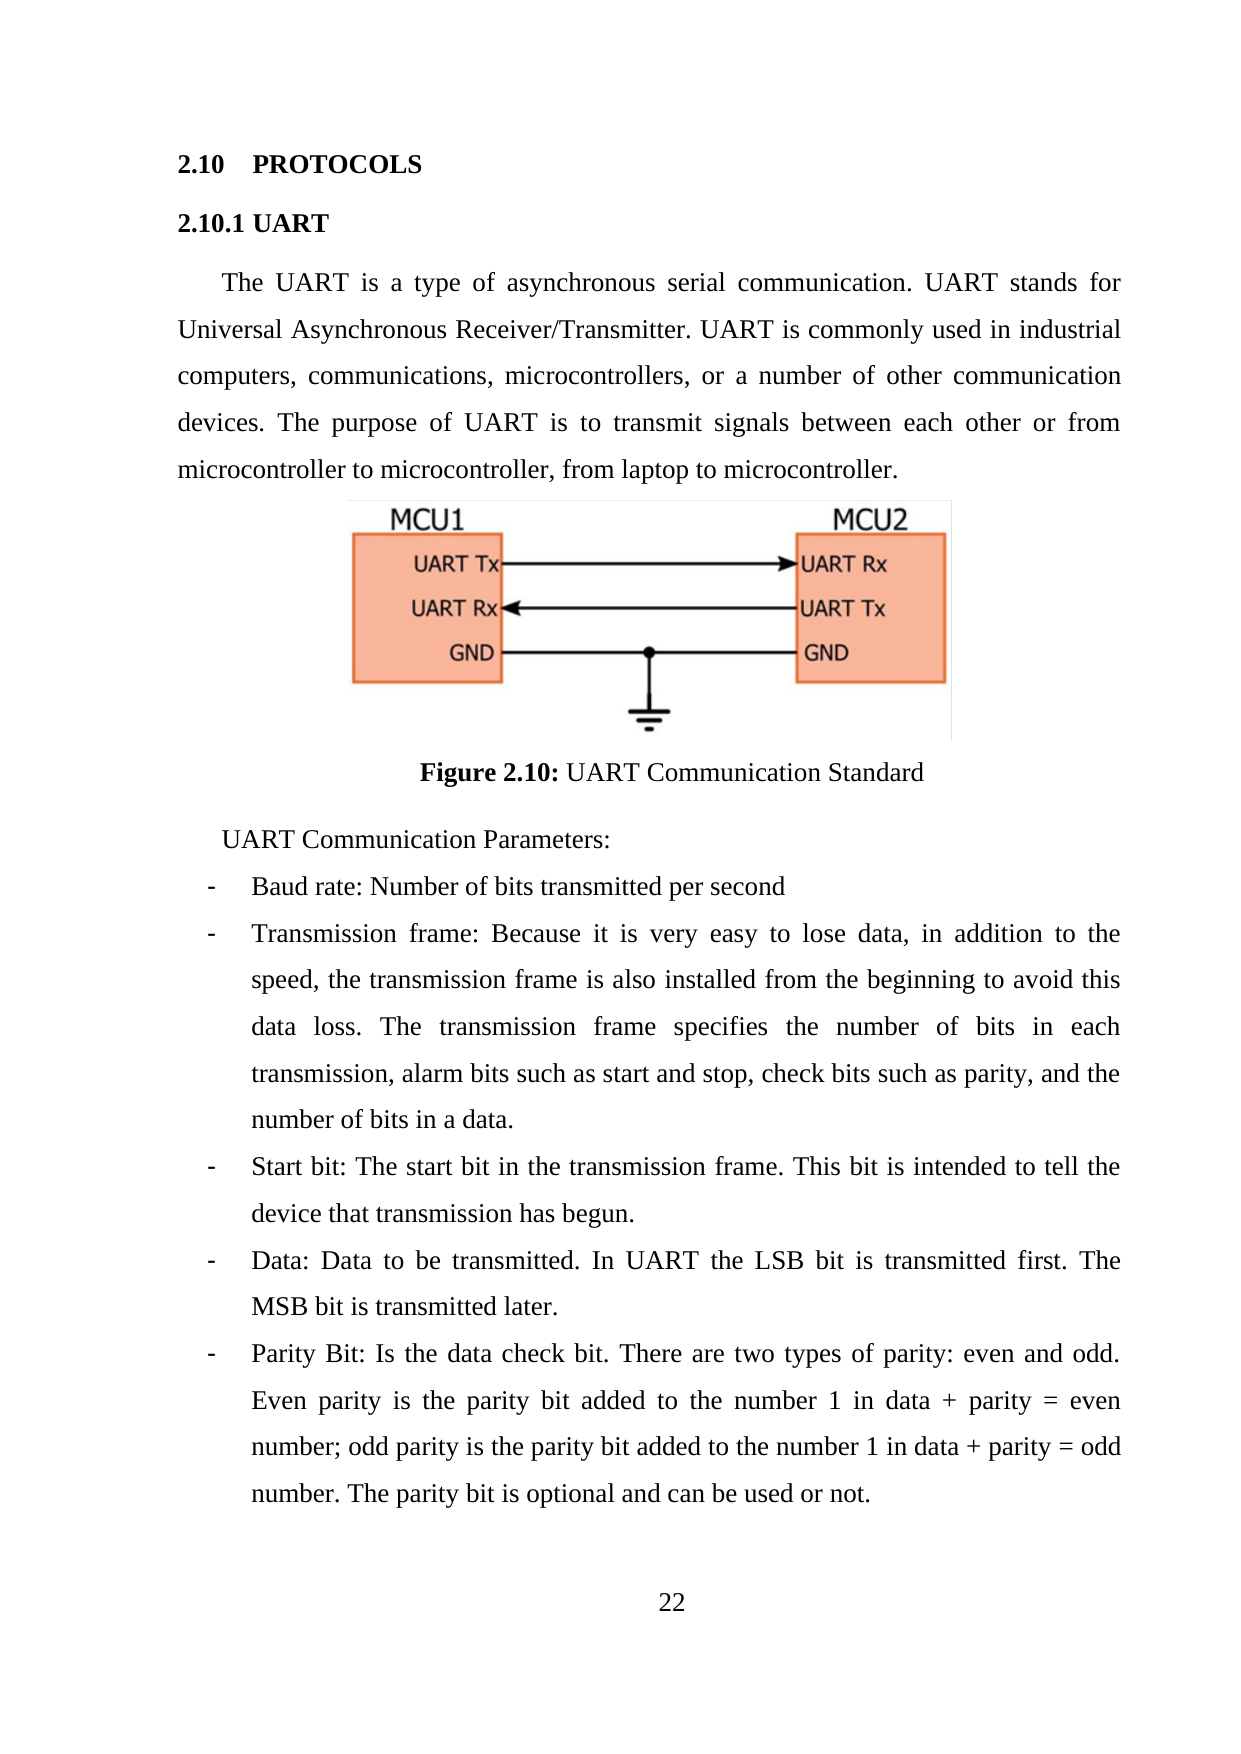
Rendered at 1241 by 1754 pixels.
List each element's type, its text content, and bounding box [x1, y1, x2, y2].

list Data: Data to be transmitted. In UART the LSB bit is transmitted first. The MSB bit is transmitted later. [207, 1244, 1122, 1322]
list Baud rate: Number of bits transmitted per second [207, 870, 1122, 901]
text Figure 2.10: UART Communication Standard [177, 756, 1122, 787]
list Start bit: The start bit in the transmission frame. This bit is intended to tell the device that transmission has begun. [207, 1150, 1122, 1228]
text UART Communication Parameters: [177, 823, 1122, 854]
picture [346, 499, 953, 741]
subtitle UART [177, 207, 1122, 238]
list Transmission frame: Because it is very easy to lose data, in addition to the speed, the transmission frame is also installed from the beginning to avoid this data loss. The transmission frame specifies the number of bits in each transmission, alarm bits such as start and stop, check bits such as parity, and the number of bits in a data. [207, 917, 1122, 1135]
list Parity Bit: Is the data check bit. There are two types of parity: even and odd. Even parity is the parity bit added to the number 1 in data + parity = even number; odd parity is the parity bit added to the number 1 in data + parity = odd number. The parity bit is optional and can be used or not. [207, 1337, 1122, 1508]
subtitle protocols [177, 148, 1122, 179]
text The UART is a type of asynchronous serial communication. UART stands for Universal Asynchronous Receiver/Transmitter. UART is commonly used in industrial computers, communications, microcontrollers, or a number of other communication devices. The purpose of UART is to transmit signals between each other or from microcontroller to microcontroller, from laptop to microcontroller. [177, 266, 1122, 484]
